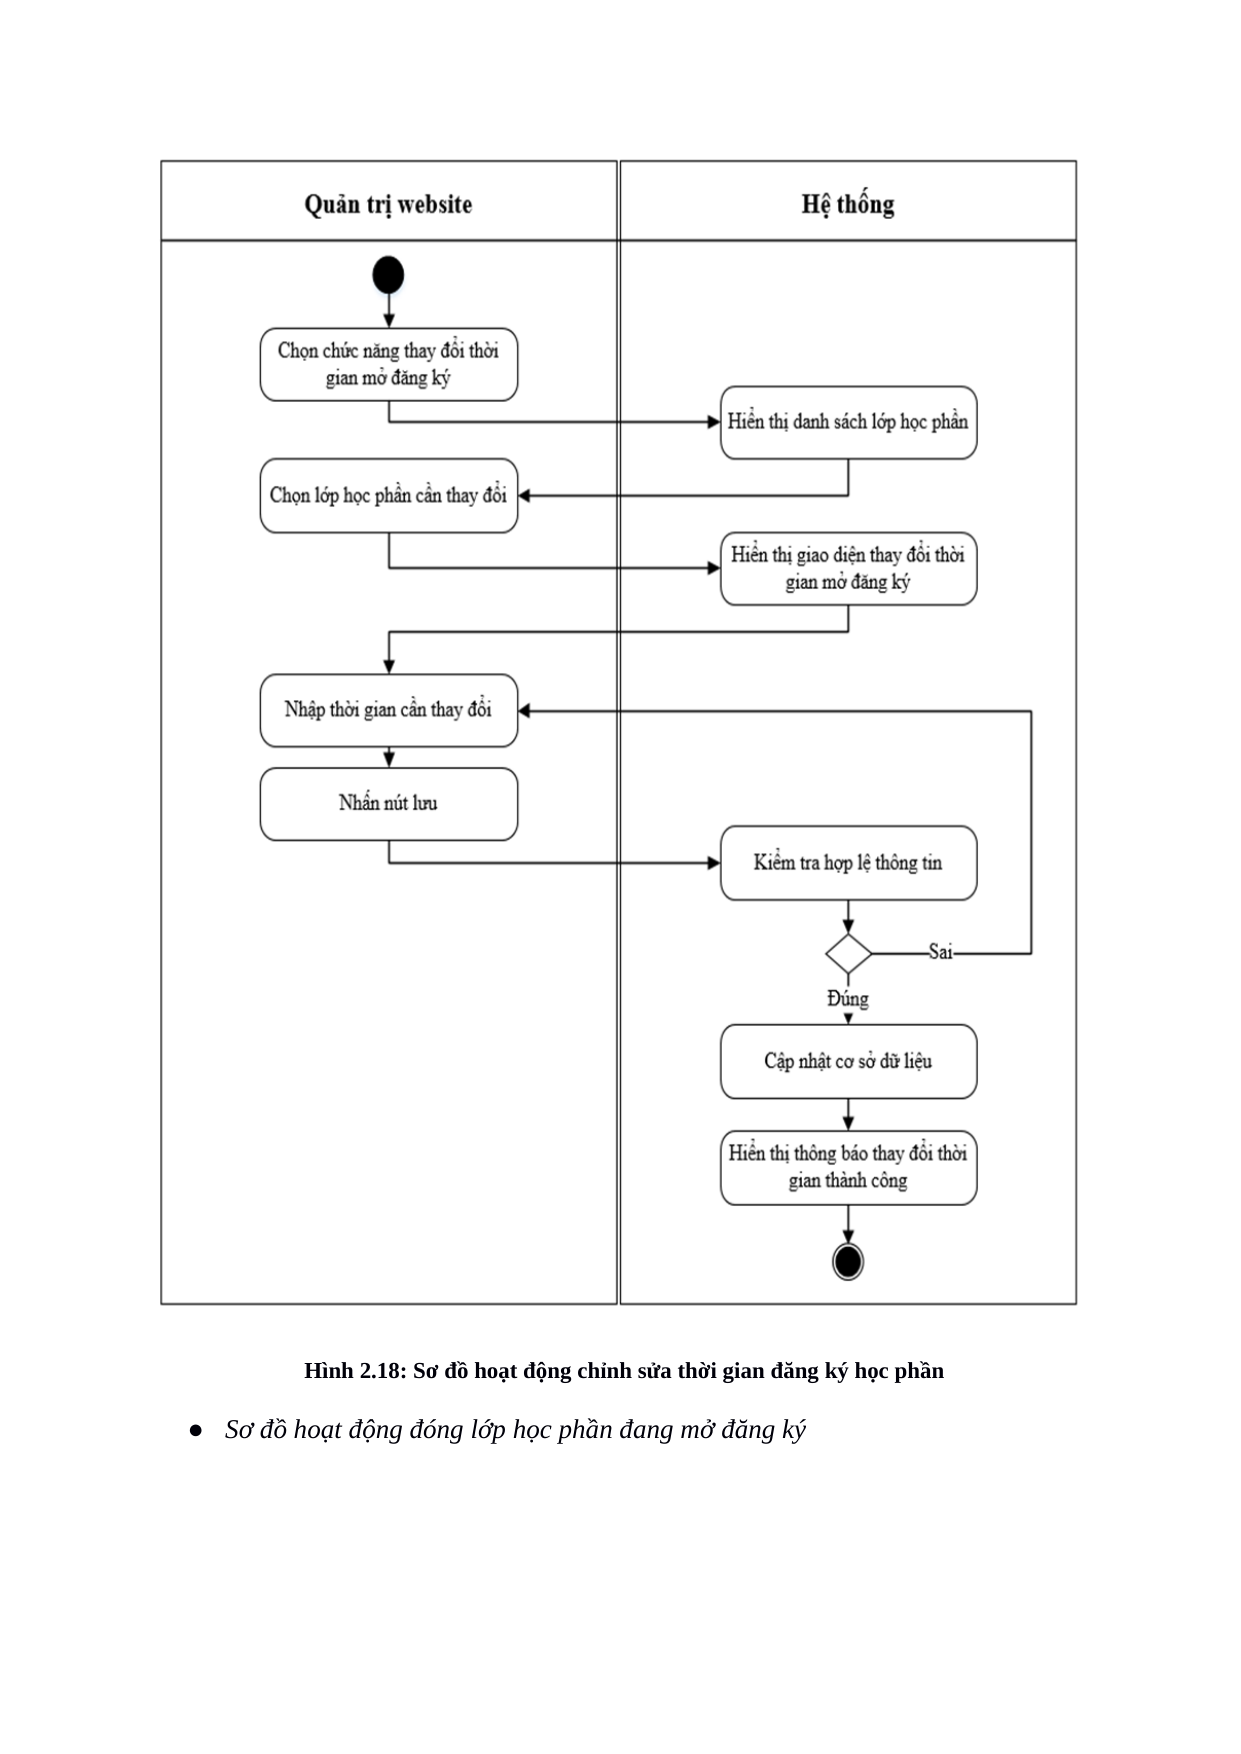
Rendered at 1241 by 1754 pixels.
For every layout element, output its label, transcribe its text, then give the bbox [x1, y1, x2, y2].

subtitle Hình 2.18: Sơ đồ hoạt động chỉnh sửa thời gian đăng ký học phần [160, 1357, 1088, 1383]
picture [150, 150, 1091, 1319]
list Sơ đồ hoạt động đóng lớp học phần đang mở đăng ký [187, 1413, 1067, 1444]
